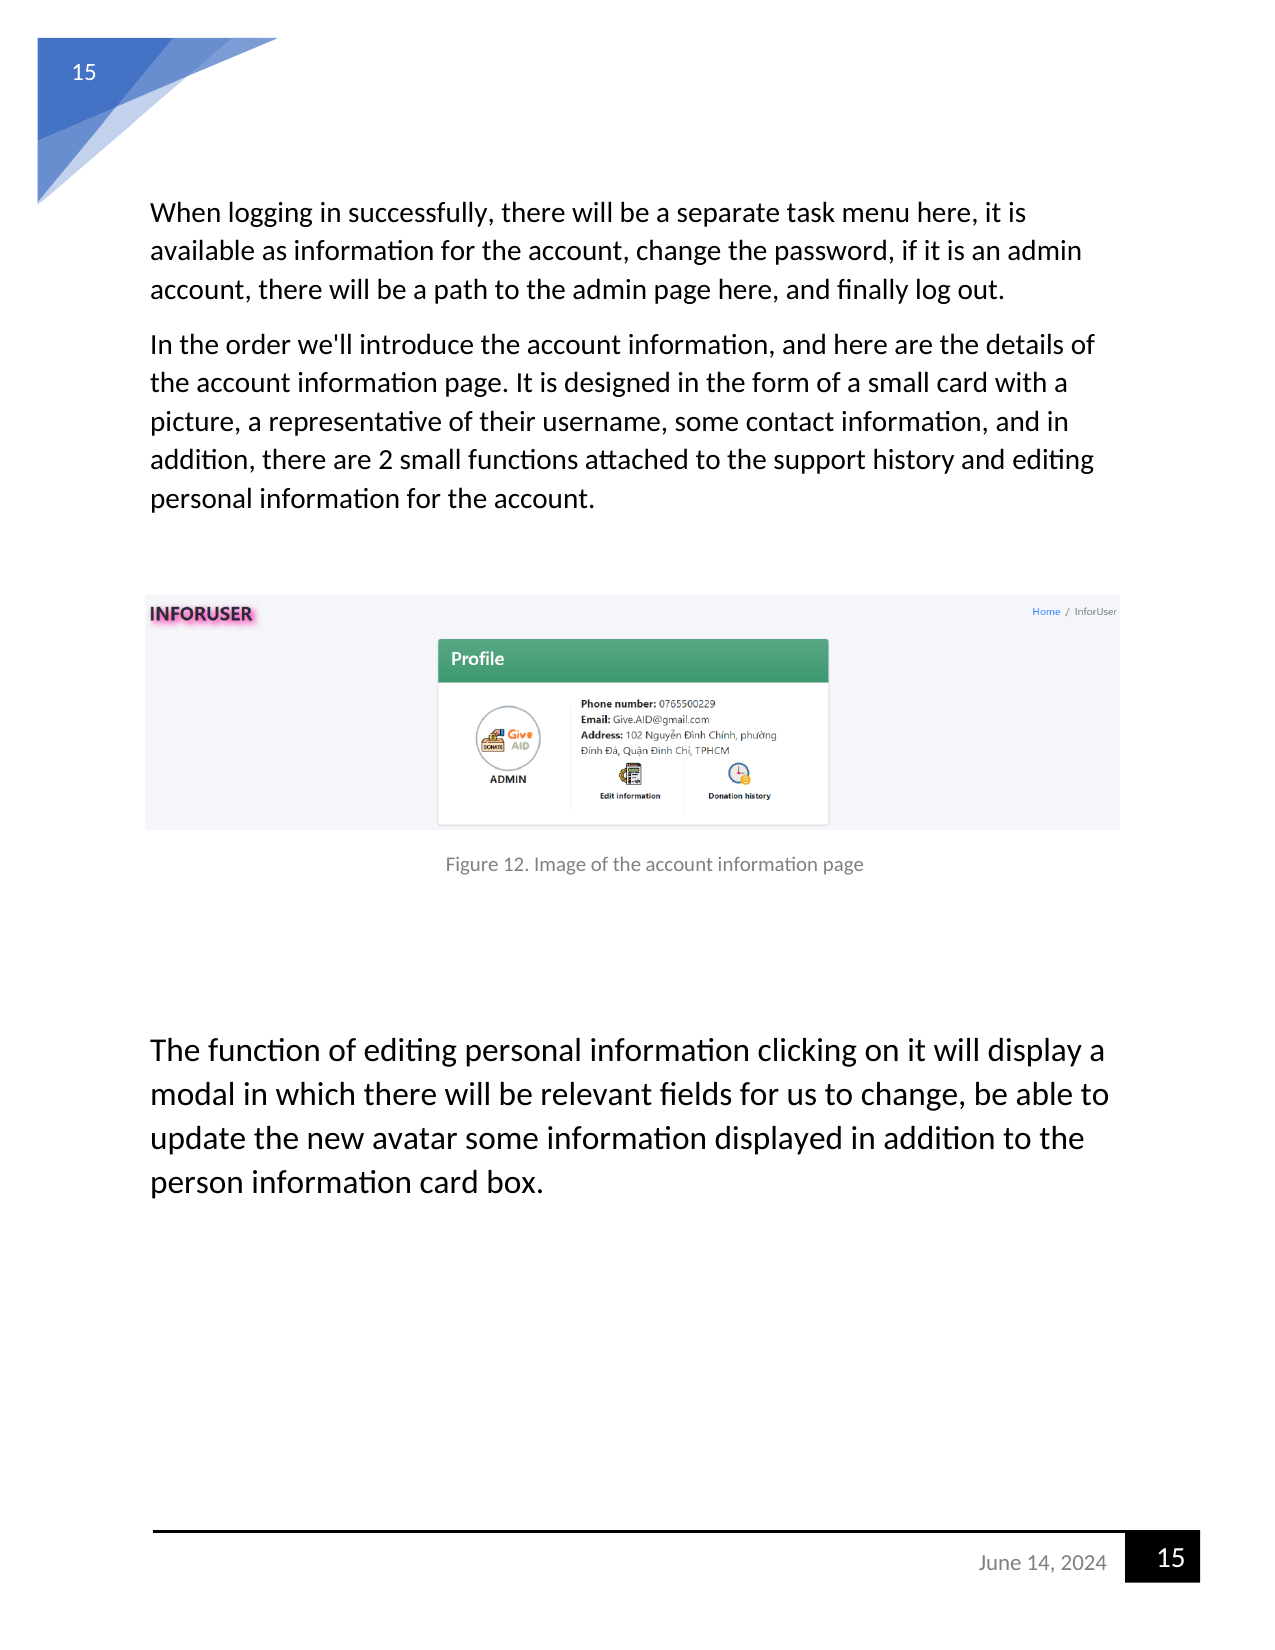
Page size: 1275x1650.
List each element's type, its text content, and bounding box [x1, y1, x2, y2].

picture [145, 595, 1120, 830]
text When logging in successfully, there will be a separate task menu here, it is available as information for the account, change the password, if it is an admin account, there will be a path to the admin page here, and finally log out. [150, 194, 1125, 307]
text The function of editing personal information clicking on it will display a modal in which there will be relevant fields for us to change, be able to update the new avatar some information displayed in addition to the person information card box. [150, 1029, 1125, 1202]
text In the order we'll introduce the account information, and here are the details of the account information page. It is designed in the form of a small card with a picture, a representative of their username, some contact information, and in addition, there are 2 small functions attached to the support history and editing personal information for the account. [150, 326, 1125, 515]
picture [37, 37, 279, 206]
